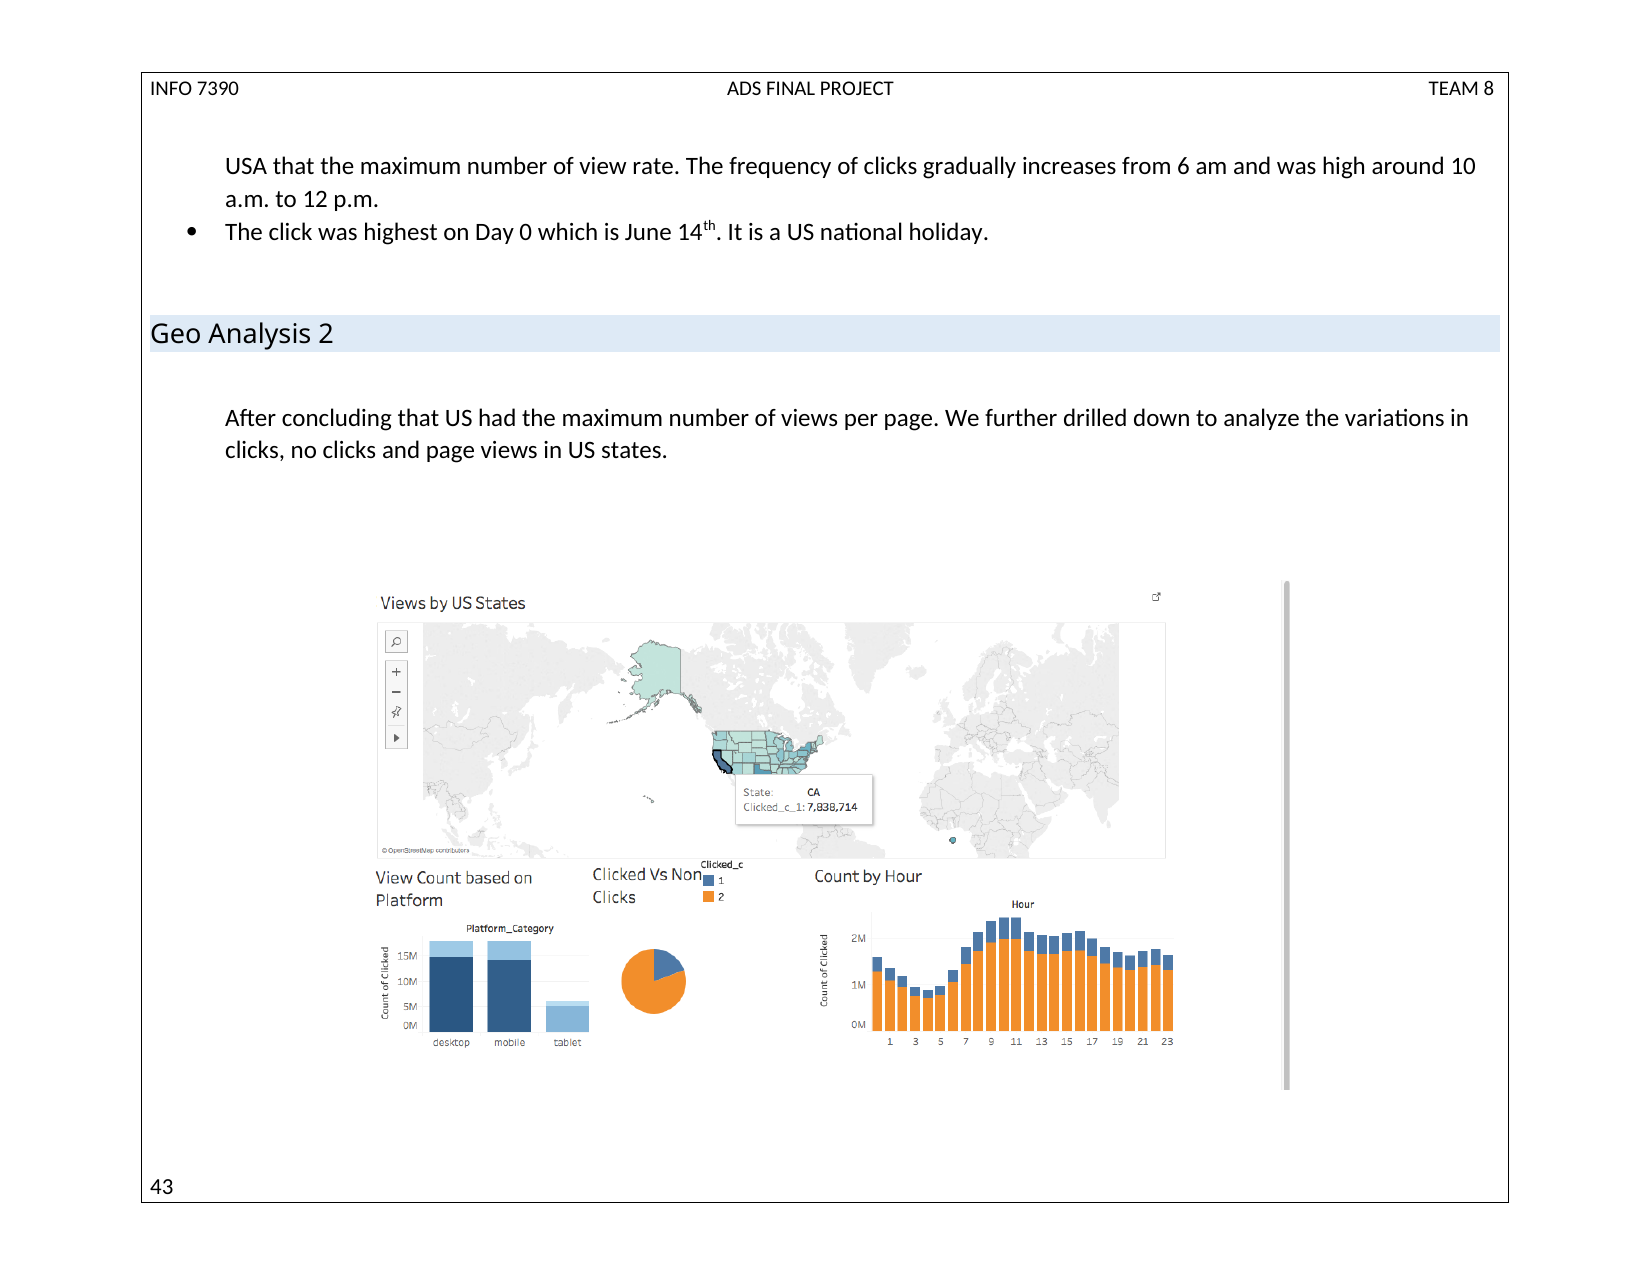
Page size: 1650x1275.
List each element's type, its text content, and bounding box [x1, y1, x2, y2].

subtitle Geo Analysis 2 [150, 315, 1500, 352]
text After concluding that US had the maximum number of views per page. We further drilled down to analyze the variations in clicks, no clicks and page views in US states. [225, 402, 1500, 465]
picture [300, 580, 1290, 1090]
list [187, 150, 1500, 213]
list The click was highest on Day 0 which is June 14th. It is a US national holiday. [187, 216, 1500, 246]
